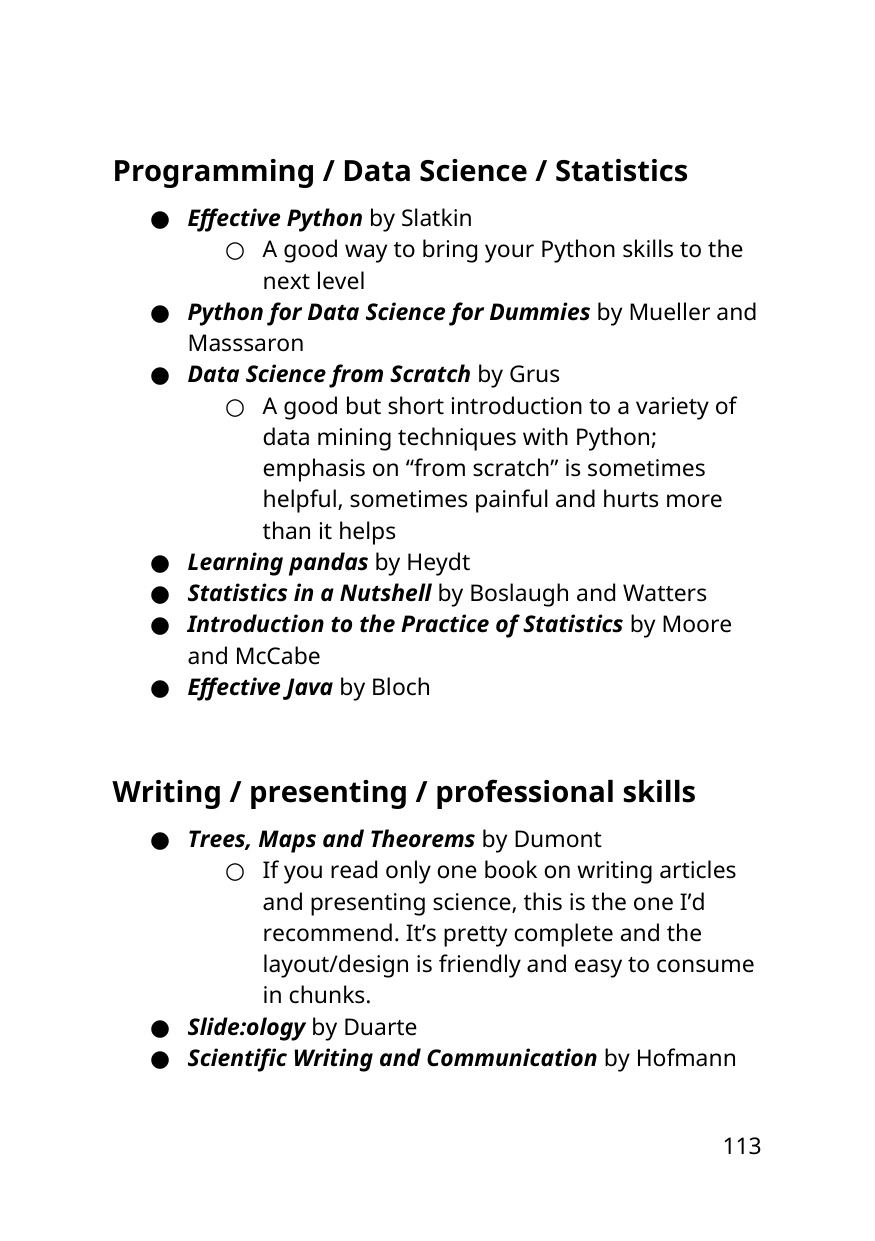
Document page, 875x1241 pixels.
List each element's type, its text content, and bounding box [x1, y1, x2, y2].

list Effective Java by Bloch [150, 671, 762, 702]
list Learning pandas by Heydt [150, 546, 762, 577]
list Effective Python by Slatkin [150, 202, 762, 233]
list If you read only one book on writing articles and presenting science, this is the one I’d recommend. It’s pretty complete and the layout/design is friendly and easy to consume in chunks. [225, 854, 762, 1011]
list A good way to bring your Python skills to the next level [225, 233, 762, 296]
list Slide:ology by Duarte [150, 1011, 762, 1042]
list Data Science from Scratch by Grus [150, 358, 762, 390]
list Trees, Maps and Theorems by Dumont [150, 823, 762, 854]
subtitle Programming / Data Science / Statistics [112, 150, 762, 190]
list Statistics in a Nutshell by Boslaugh and Watters [150, 577, 762, 608]
list Python for Data Science for Dummies by Mueller and Masssaron [150, 296, 762, 358]
list Scientific Writing and Communication by Hofmann [150, 1042, 762, 1073]
subtitle Writing / presenting / professional skills [112, 771, 762, 811]
list A good but short introduction to a variety of data mining techniques with Python; emphasis on “from scratch” is sometimes helpful, sometimes painful and hurts more than it helps [225, 390, 762, 546]
list Introduction to the Practice of Statistics by Moore and McCabe [150, 608, 762, 671]
